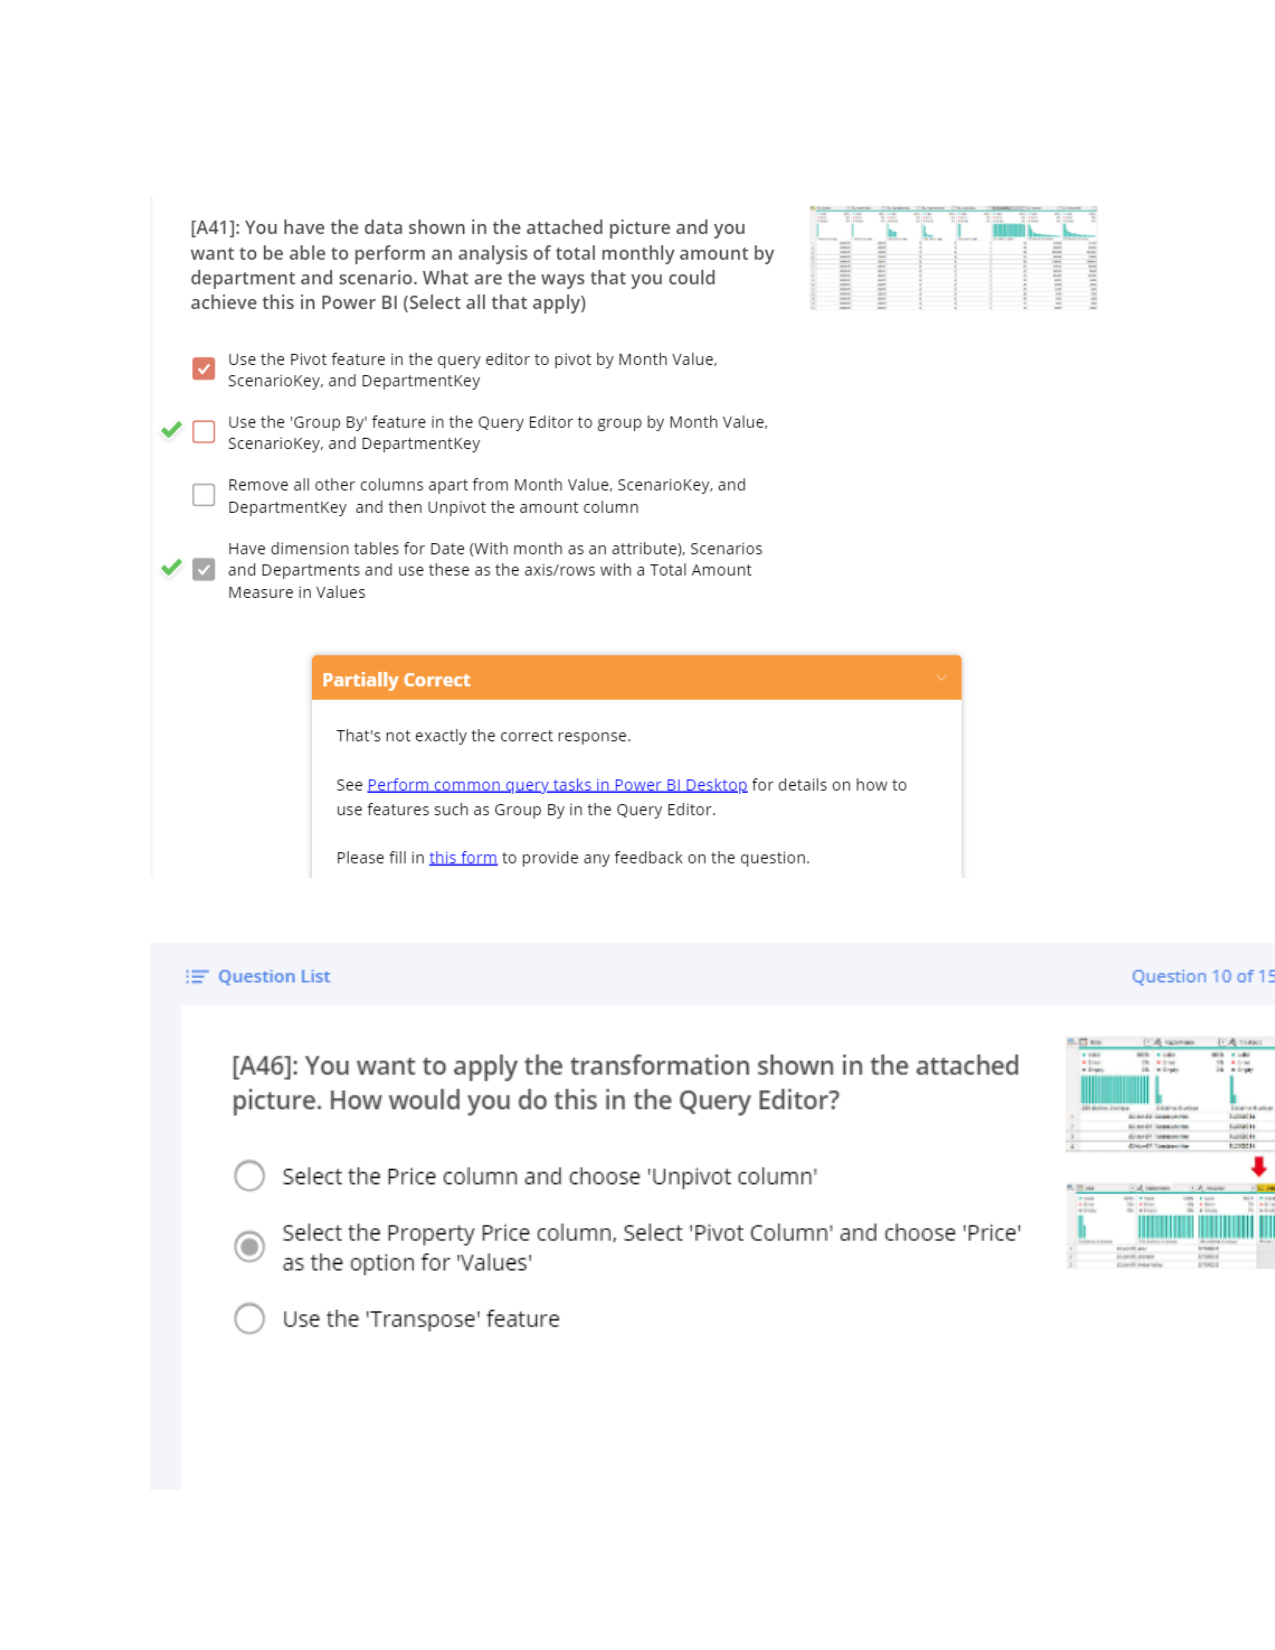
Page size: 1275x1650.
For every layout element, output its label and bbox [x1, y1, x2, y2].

picture [150, 943, 1275, 1490]
picture [150, 196, 1118, 878]
